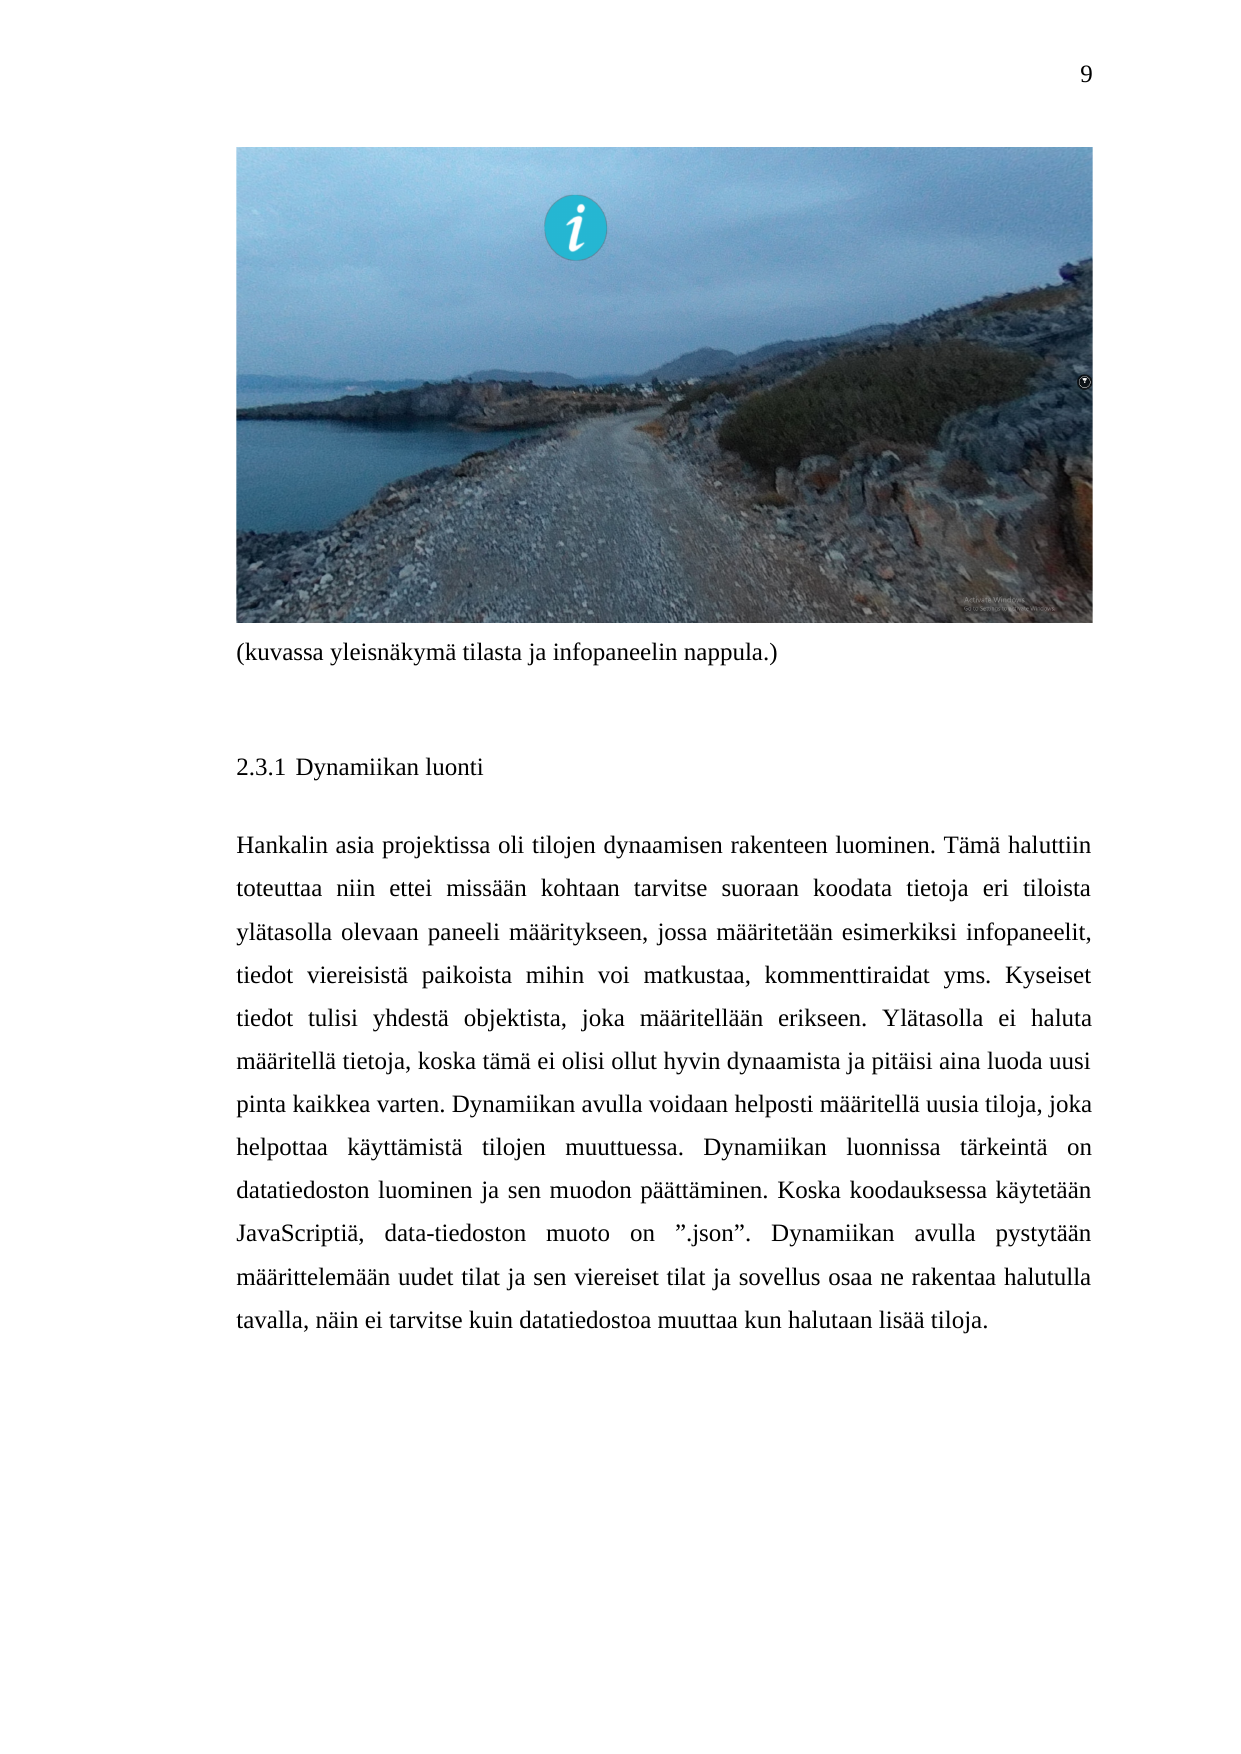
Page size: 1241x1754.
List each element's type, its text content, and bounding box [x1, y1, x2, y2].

subtitle Dynamiikan luonti [236, 743, 1092, 780]
picture [236, 147, 1093, 623]
text (kuvassa yleisnäkymä tilasta ja infopaneelin nappula.) [236, 637, 1092, 666]
text Hankalin asia projektissa oli tilojen dynaamisen rakenteen luominen. Tämä haluttiin toteuttaa niin ettei missään kohtaan tarvitse suoraan koodata tietoja eri tiloista ylätasolla olevaan paneeli määritykseen, jossa määritetään esimerkiksi infopaneelit, tiedot viereisistä paikoista mihin voi matkustaa, kommenttiraidat yms. Kyseiset tiedot tulisi yhdestä objektista, joka määritellään erikseen. Ylätasolla ei haluta määritellä tietoja, koska tämä ei olisi ollut hyvin dynaamista ja pitäisi aina luoda uusi pinta kaikkea varten. Dynamiikan avulla voidaan helposti määritellä uusia tiloja, joka helpottaa käyttämistä tilojen muuttuessa. Dynamiikan luonnissa tärkeintä on datatiedoston luominen ja sen muodon päättäminen. Koska koodauksessa käytetään JavaScriptiä, data-tiedoston muoto on ”.json”. Dynamiikan avulla pystytään määrittelemään uudet tilat ja sen viereiset tilat ja sovellus osaa ne rakentaa halutulla tavalla, näin ei tarvitse kuin datatiedostoa muuttaa kun halutaan lisää tiloja. [236, 830, 1092, 1333]
